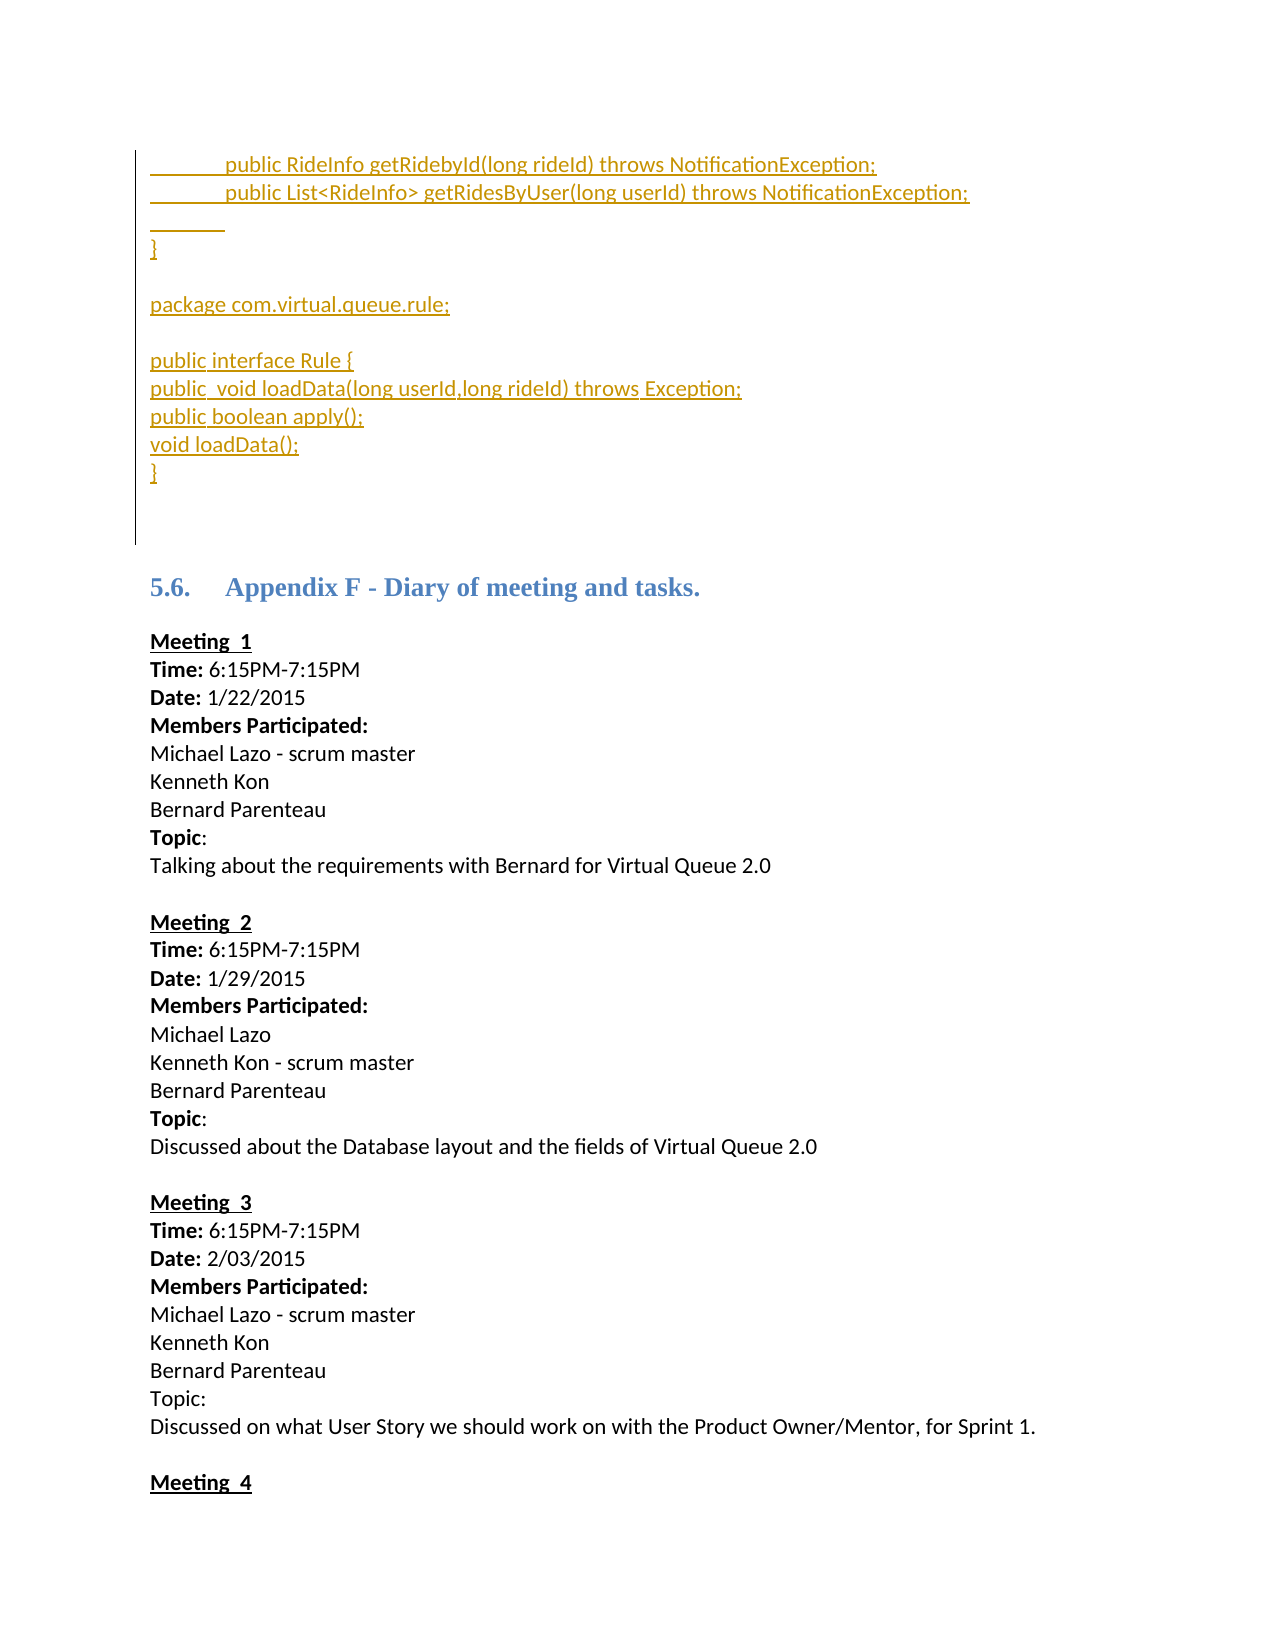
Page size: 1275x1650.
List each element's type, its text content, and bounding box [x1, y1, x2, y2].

text Discussed about the Database layout and the fields of Virtual Queue 2.0 [150, 1132, 1125, 1160]
text Kenneth Kon [150, 767, 1125, 796]
text 5.6. Appendix F - Diary of meeting and tasks. [150, 571, 1125, 602]
text Time: 6:15PM-7:15PM [150, 1216, 1125, 1244]
text Time: 6:15PM-7:15PM [150, 655, 1125, 683]
text Michael Lazo [150, 1020, 1125, 1048]
text Kenneth Kon - scrum master [150, 1048, 1125, 1076]
text Time: 6:15PM-7:15PM [150, 936, 1125, 964]
text Members Participated: [150, 711, 1125, 739]
text Topic: [150, 823, 1125, 852]
text Topic: [150, 1104, 1125, 1132]
text Discussed on what User Story we should work on with the Product Owner/Mentor, for Sprint 1. [150, 1412, 1125, 1440]
text Michael Lazo - scrum master [150, 1300, 1125, 1328]
text Members Participated: [150, 992, 1125, 1020]
text Bernard Parenteau [150, 796, 1125, 823]
text Kenneth Kon [150, 1328, 1125, 1356]
text Date: 2/03/2015 [150, 1244, 1125, 1272]
text Date: 1/22/2015 [150, 683, 1125, 711]
text Topic: [150, 1384, 1125, 1412]
text Date: 1/29/2015 [150, 964, 1125, 992]
text Meeting 4 [150, 1468, 1125, 1496]
text Michael Lazo - scrum master [150, 739, 1125, 767]
text Members Participated: [150, 1272, 1125, 1300]
text Meeting 1 [150, 627, 1125, 655]
text Bernard Parenteau [150, 1356, 1125, 1384]
text Meeting 3 [150, 1188, 1125, 1216]
text Talking about the requirements with Bernard for Virtual Queue 2.0 [150, 852, 1125, 879]
text Bernard Parenteau [150, 1076, 1125, 1104]
text Meeting 2 [150, 908, 1125, 936]
